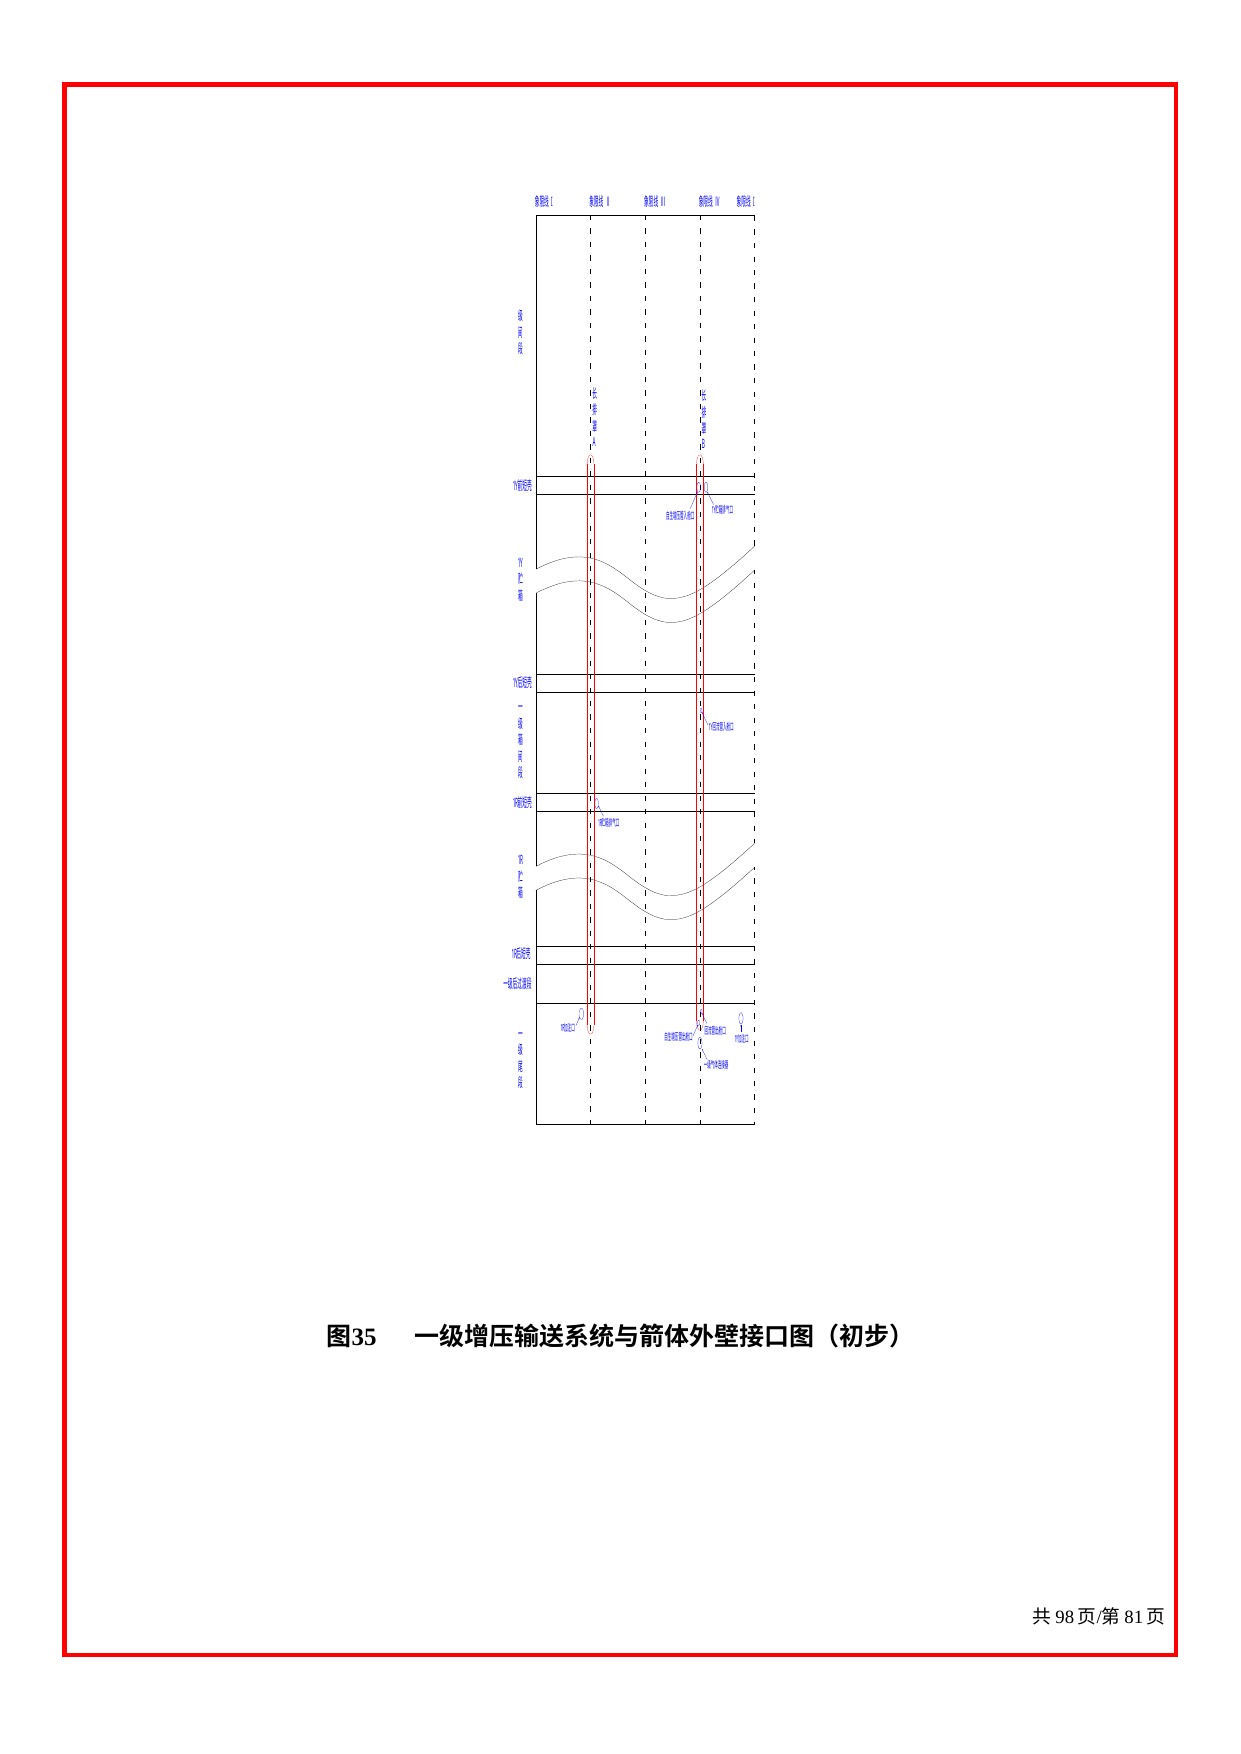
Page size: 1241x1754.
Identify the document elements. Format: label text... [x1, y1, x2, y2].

text 一级增压输送系统与箭体外壁接口图（初步） [75, 1302, 1165, 1367]
